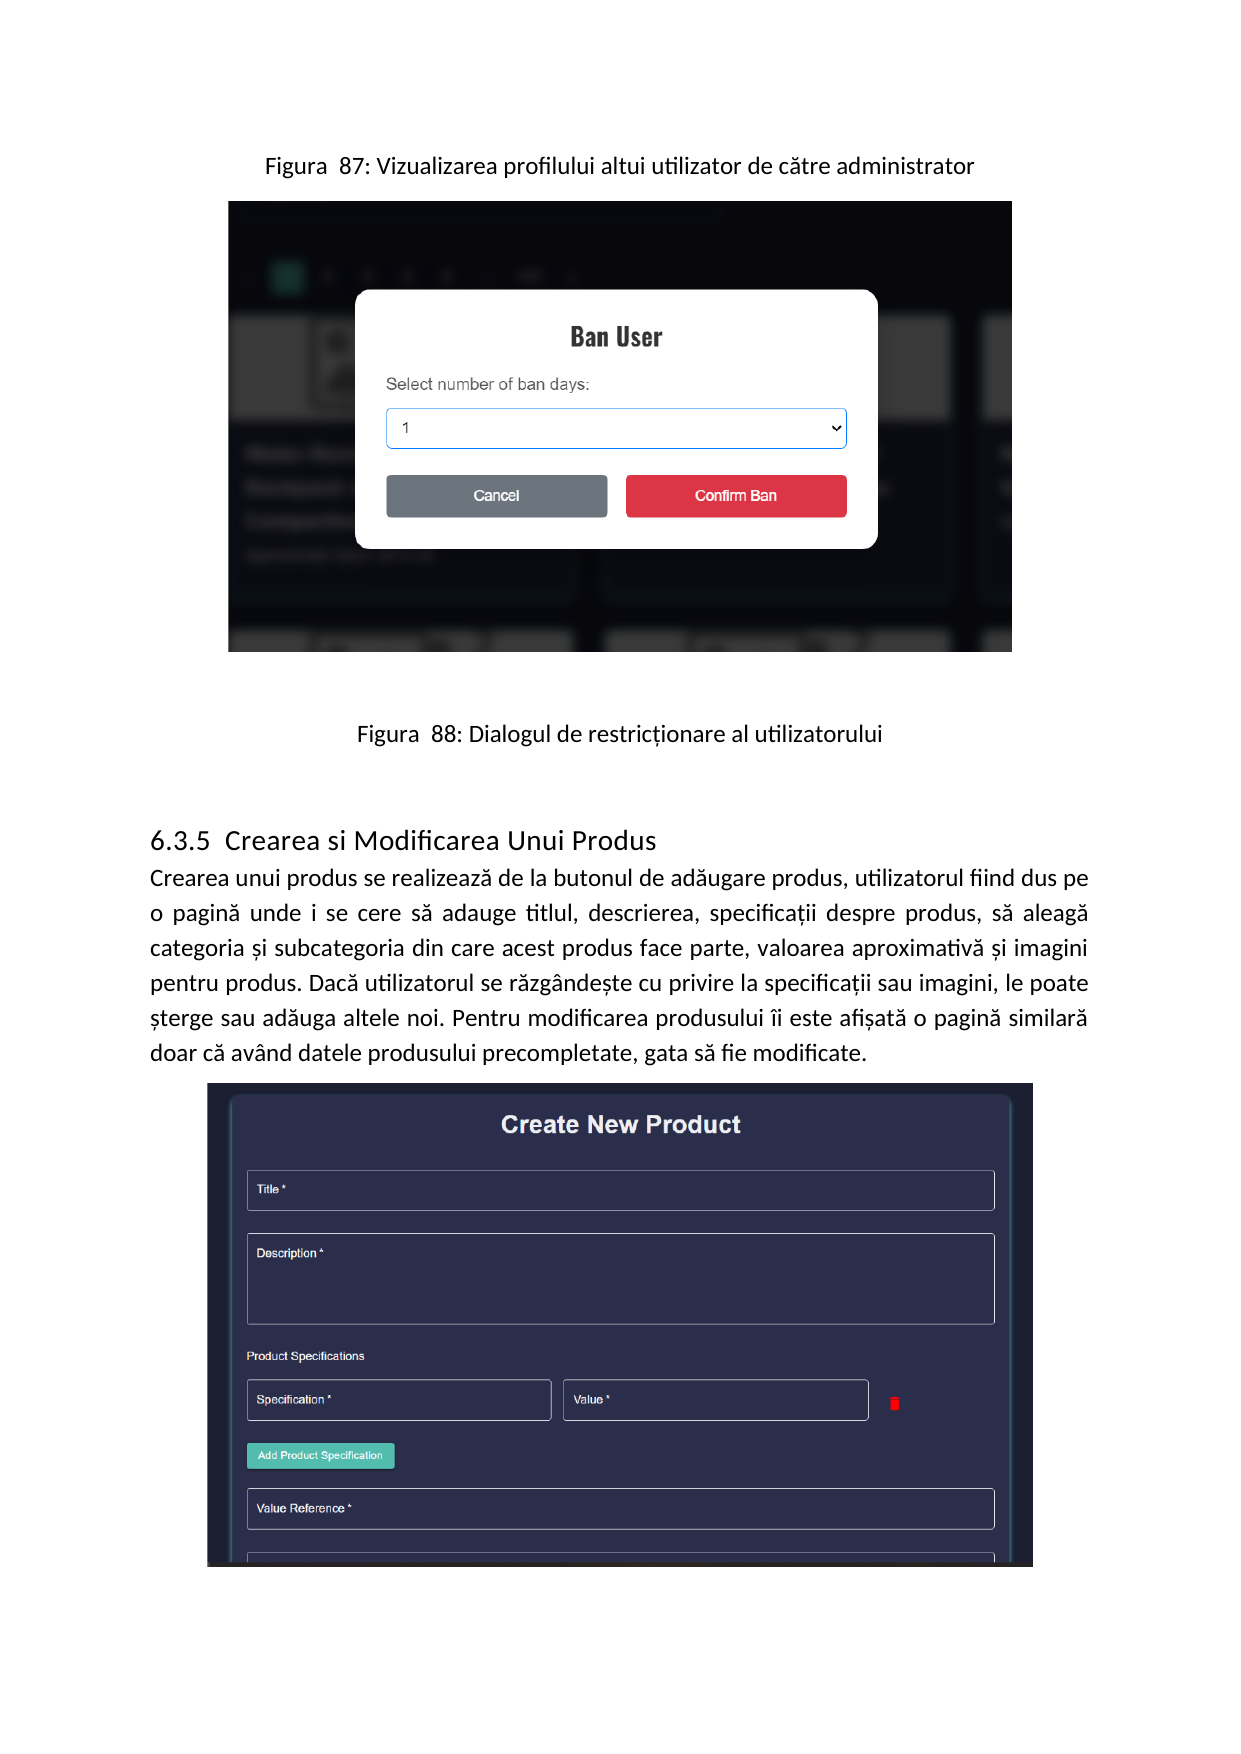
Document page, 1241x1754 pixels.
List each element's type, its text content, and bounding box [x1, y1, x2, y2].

text Figura 87: Vizualizarea profilului altui utilizator de către administrator [150, 150, 1090, 181]
picture [228, 201, 1012, 652]
subtitle Crearea si Modificarea Unui Produs [150, 822, 1090, 857]
text Figura 88: Dialogul de restricționare al utilizatorului [150, 718, 1090, 749]
text Crearea unui produs se realizează de la butonul de adăugare produs, utilizatorul fiind dus pe o pagină unde i se cere să adauge titlul, descrierea, specificații despre produs, să aleagă categoria și subcategoria din care acest produs face parte, valoarea aproximativă și imagini pentru produs. Dacă utilizatorul se răzgândește cu privire la specificații sau imagini, le poate șterge sau adăuga altele noi. Pentru modificarea produsului îi este afișată o pagină similară doar că având datele produsului precompletate, gata să fie modificate. [150, 863, 1090, 1068]
picture [207, 1083, 1033, 1567]
